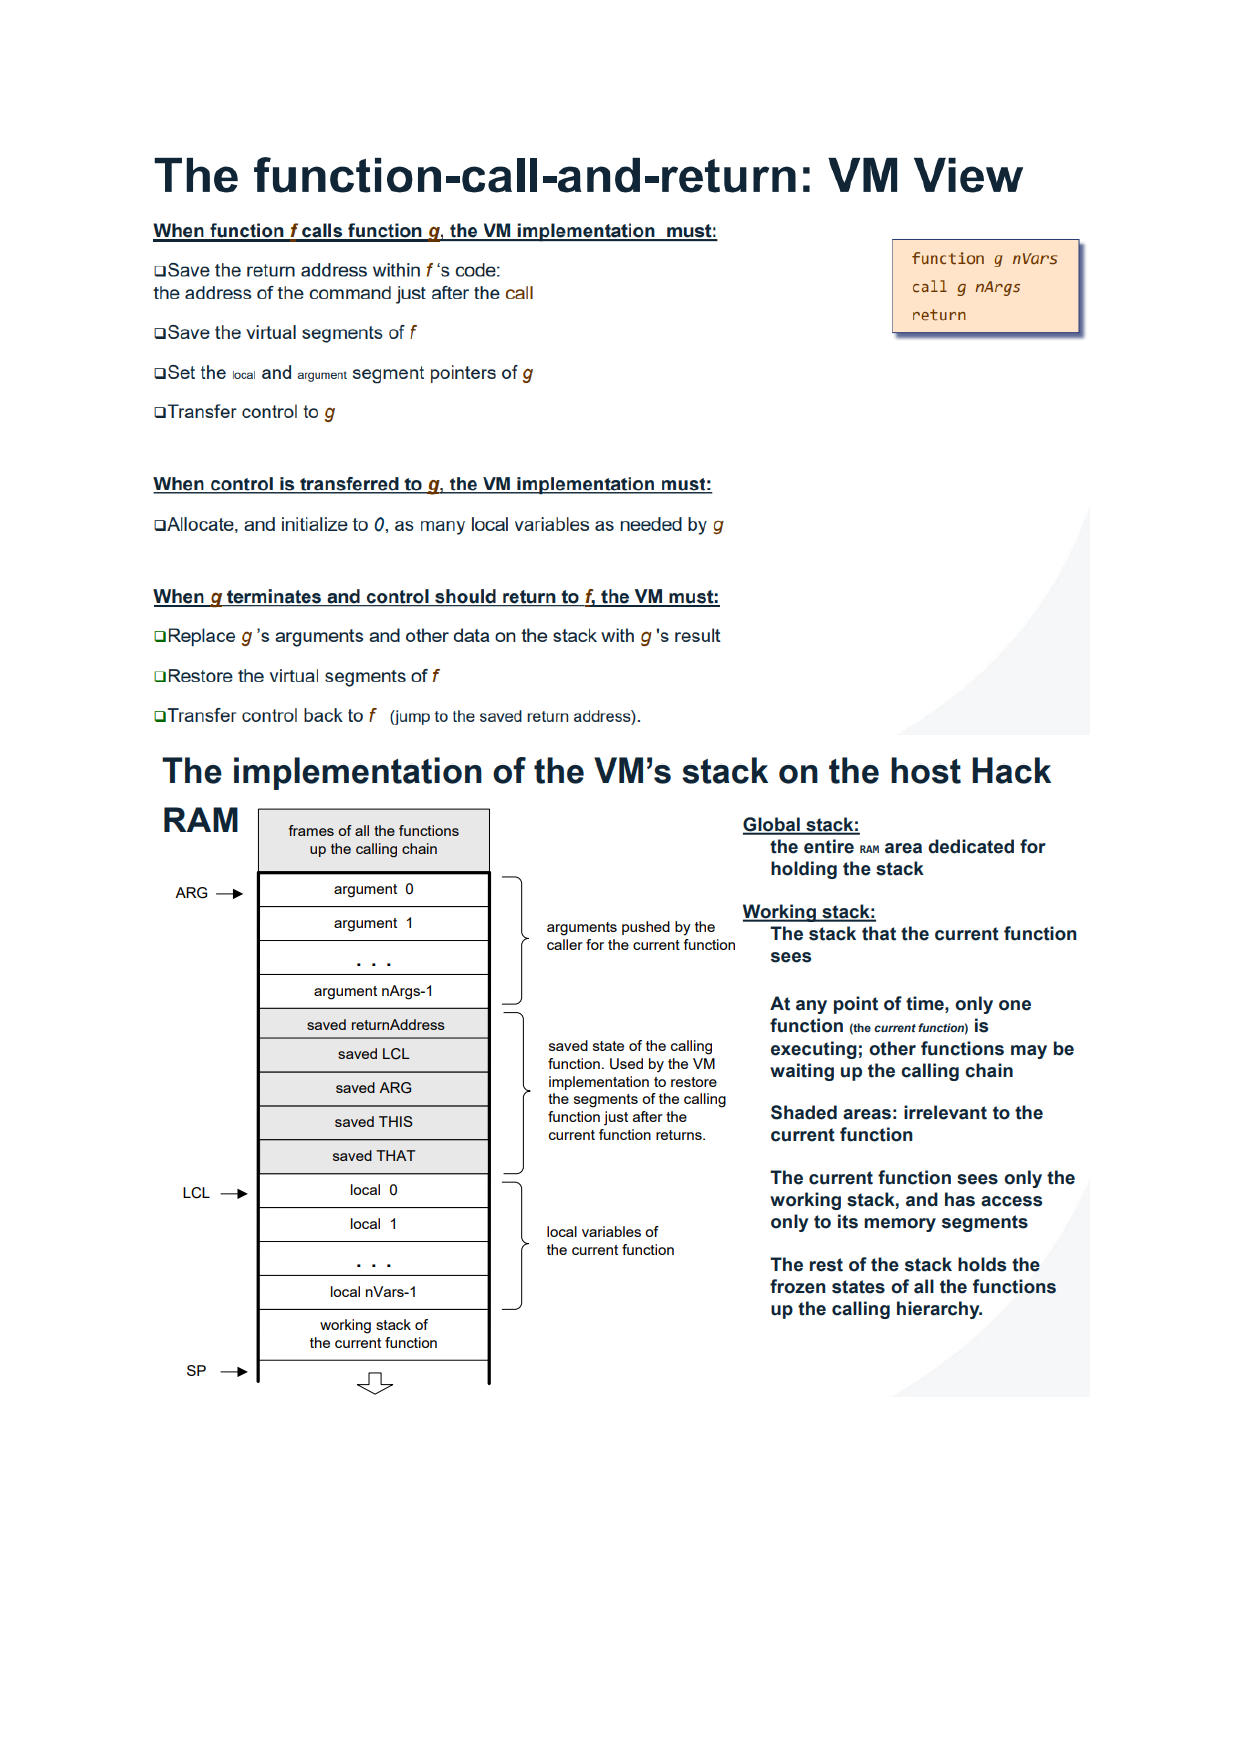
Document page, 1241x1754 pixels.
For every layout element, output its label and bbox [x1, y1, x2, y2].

picture [150, 755, 1091, 1397]
picture [150, 150, 1091, 735]
